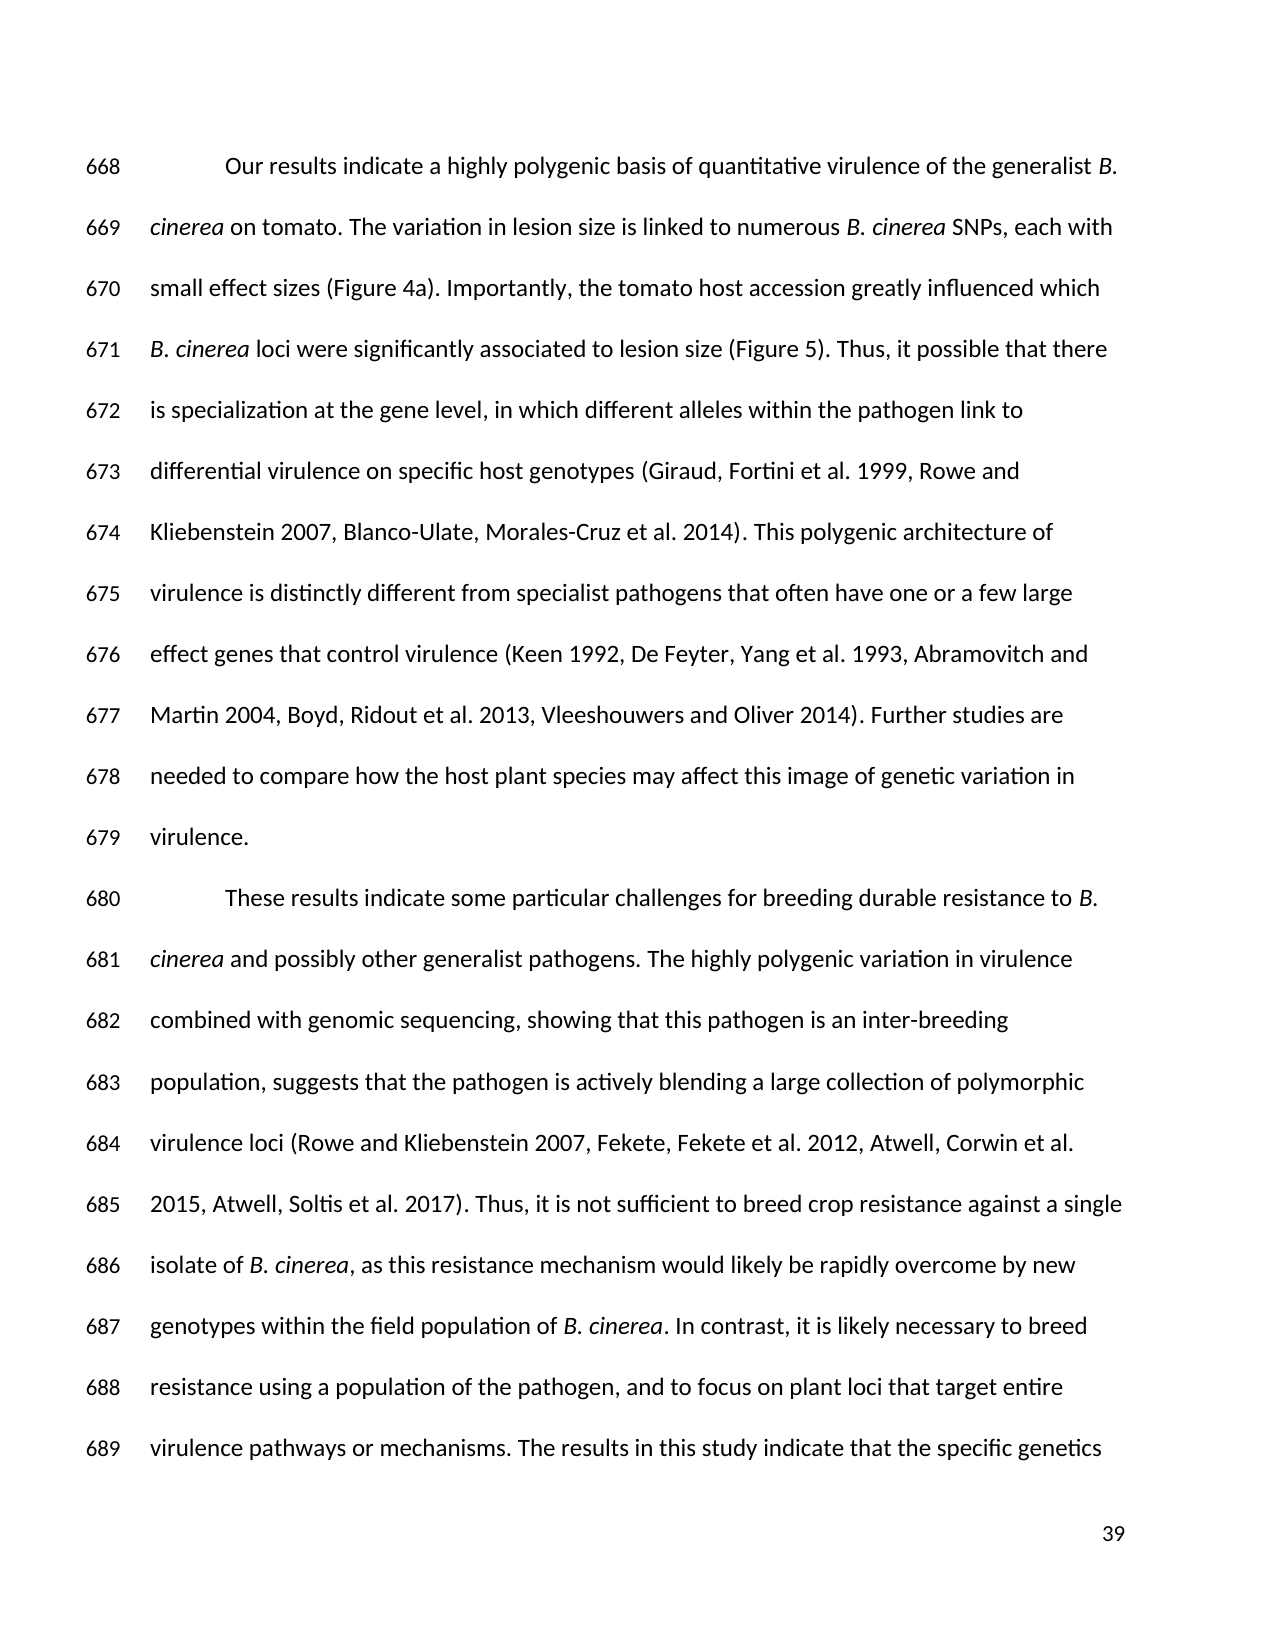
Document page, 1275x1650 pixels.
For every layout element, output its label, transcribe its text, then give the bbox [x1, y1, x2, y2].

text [150, 882, 1125, 1462]
text Our results indicate a highly polygenic basis of quantitative virulence of the generalist B. cinerea on tomato. The variation in lesion size is linked to numerous B. cinerea SNPs, each with small effect sizes (Figure 4a). Importantly, the tomato host accession greatly influenced which B. cinerea loci were significantly associated to lesion size (Figure 5). Thus, it possible that there is specialization at the gene level, in which different alleles within the pathogen link to differential virulence on specific host genotypes (Giraud, Fortini et al. 1999, Rowe and Kliebenstein 2007, Blanco-Ulate, Morales-Cruz et al. 2014). This polygenic architecture of virulence is distinctly different from specialist pathogens that often have one or a few large effect genes that control virulence (Keen 1992, De Feyter, Yang et al. 1993, Abramovitch and Martin 2004, Boyd, Ridout et al. 2013, Vleeshouwers and Oliver 2014). Further studies are needed to compare how the host plant species may affect this image of genetic variation in virulence. [150, 150, 1125, 852]
